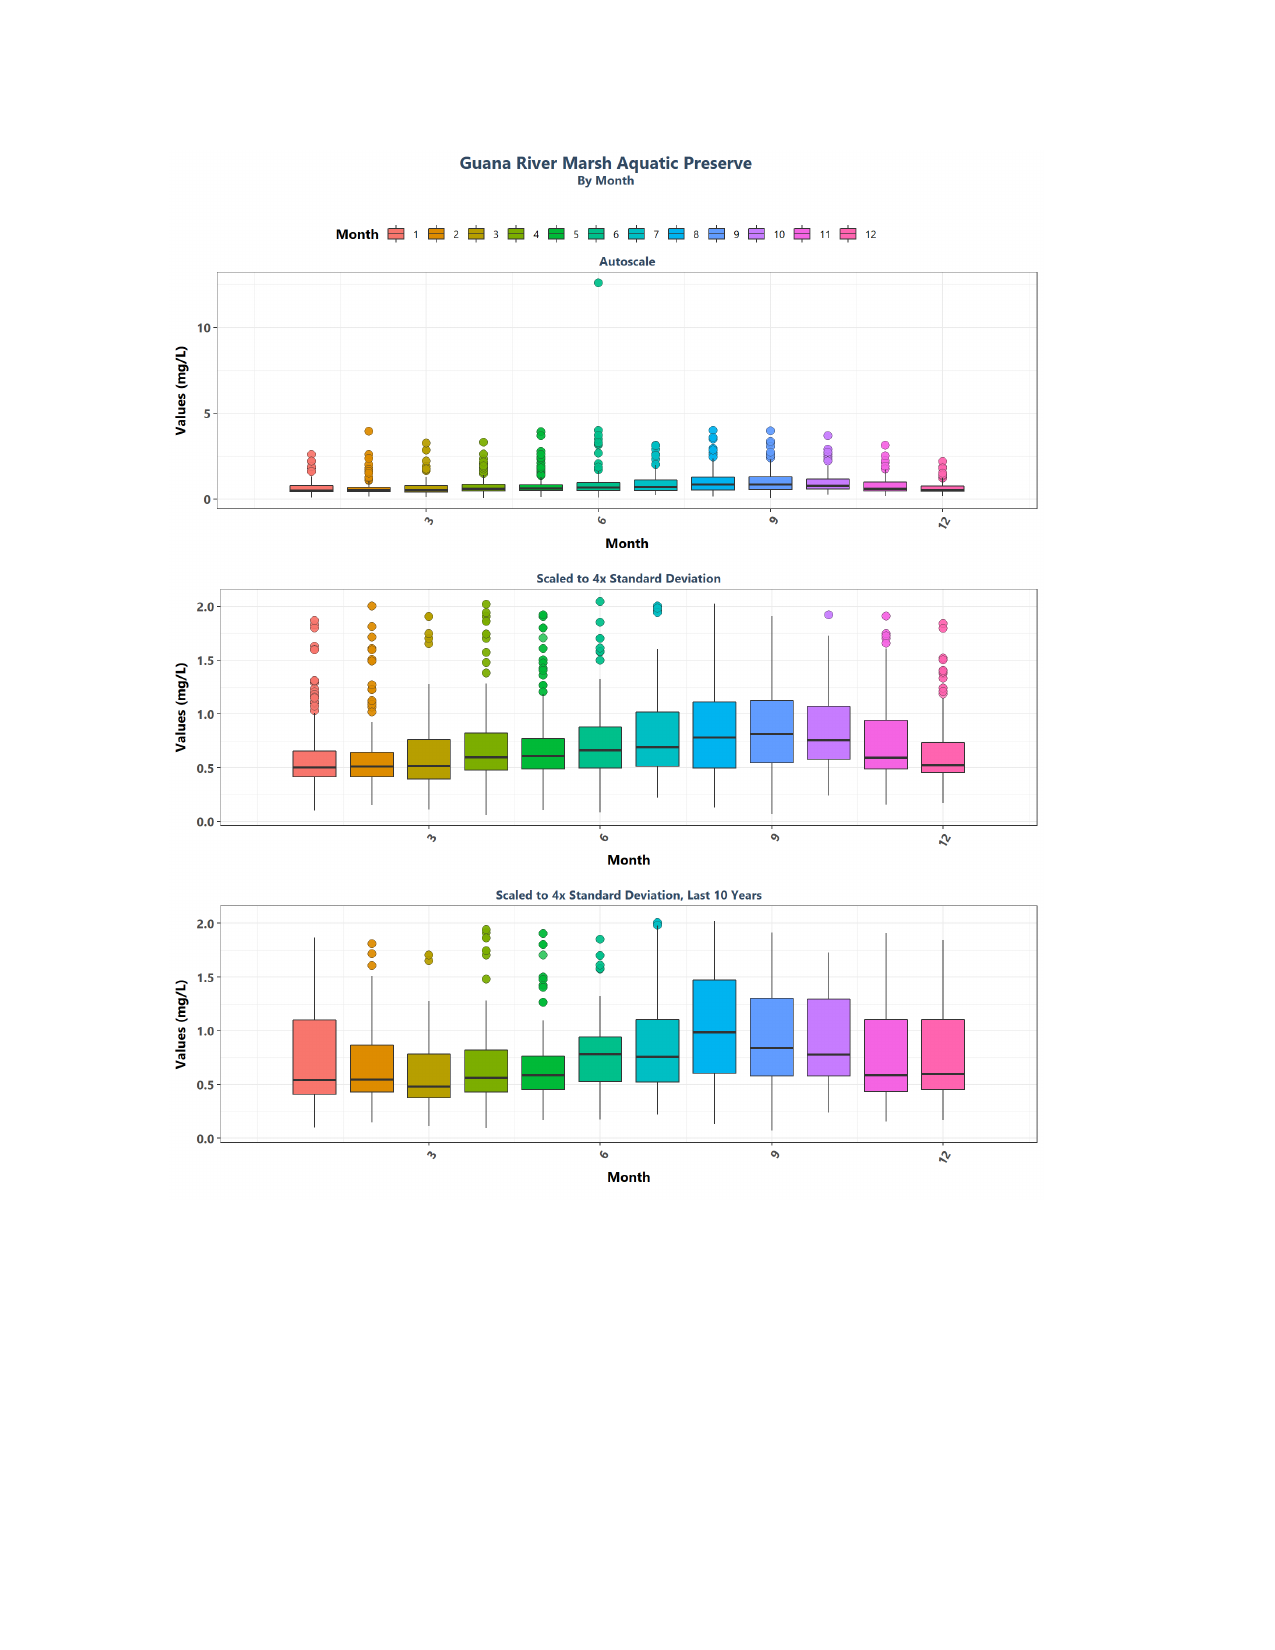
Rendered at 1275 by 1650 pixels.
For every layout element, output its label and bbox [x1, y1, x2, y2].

picture [168, 150, 1044, 1200]
